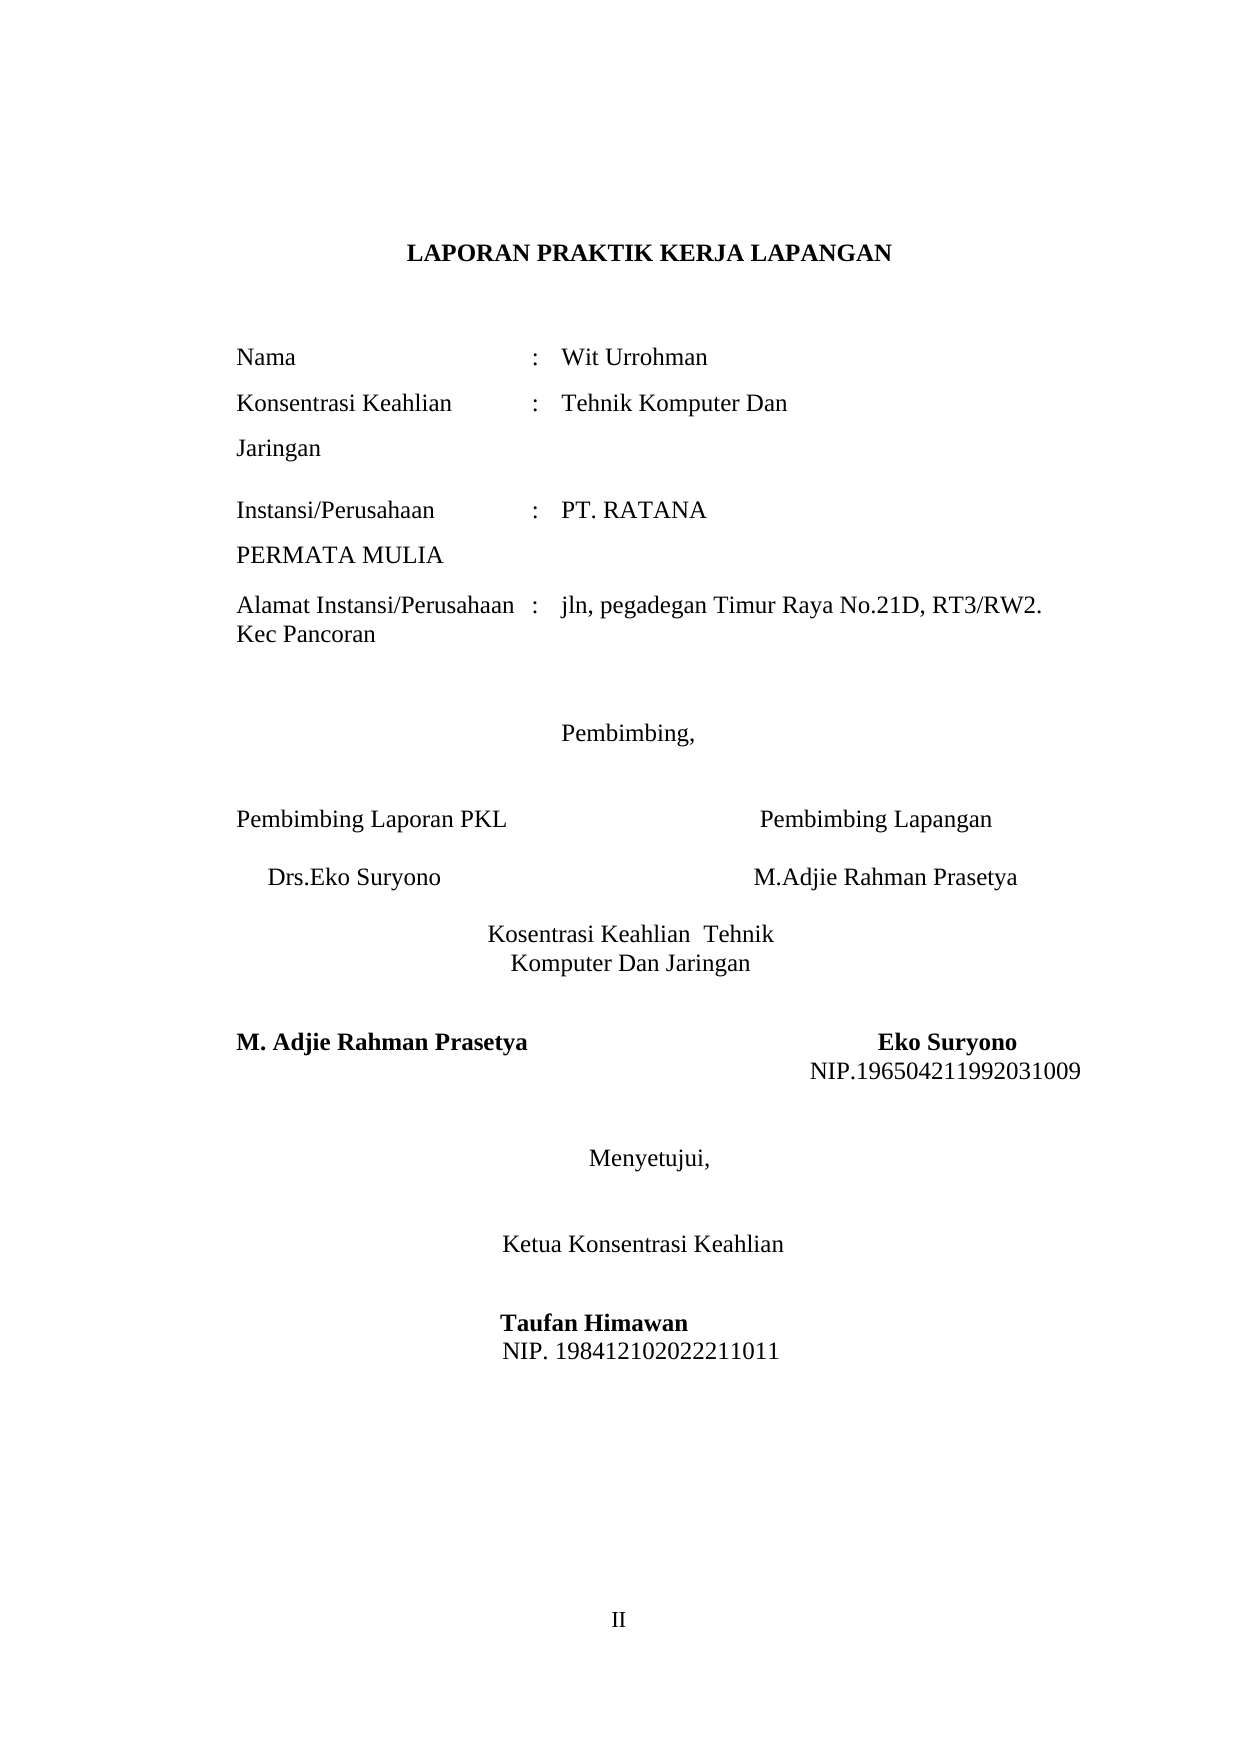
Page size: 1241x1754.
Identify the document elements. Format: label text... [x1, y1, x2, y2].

text Kosentrasi Keahlian Tehnik [175, 919, 1086, 948]
text NIP.196504211992031009 [175, 1057, 1086, 1085]
text Ketua Konsentrasi Keahlian [502, 1229, 869, 1258]
text Instansi/Perusahaan : PT. RATANA PERMATA MULIA [236, 495, 792, 569]
subtitle LAPORAN PRAKTIK KERJA LAPANGAN [311, 238, 987, 266]
text Komputer Dan Jaringan [175, 948, 1086, 977]
text Konsentrasi Keahlian : Tehnik Komputer Dan Jaringan [236, 388, 792, 462]
subtitle Taufan Himawan [175, 1308, 1086, 1337]
text Drs.Eko Suryono M.Adjie Rahman Prasetya [236, 862, 1086, 891]
text Nama : Wit Urrohman [236, 342, 1086, 371]
text Pembimbing, [561, 718, 718, 747]
text Alamat Instansi/Perusahaan : jln, pegadegan Timur Raya No.21D, RT3/RW2. Kec Pancoran [236, 590, 1086, 648]
subtitle M. Adjie Rahman Prasetya Eko Suryono [236, 1028, 1086, 1057]
text Menyetujui, [311, 1143, 987, 1171]
text Pembimbing Laporan PKL Pembimbing Lapangan [236, 804, 1086, 833]
text NIP. 198412102022211011 [502, 1337, 1086, 1366]
